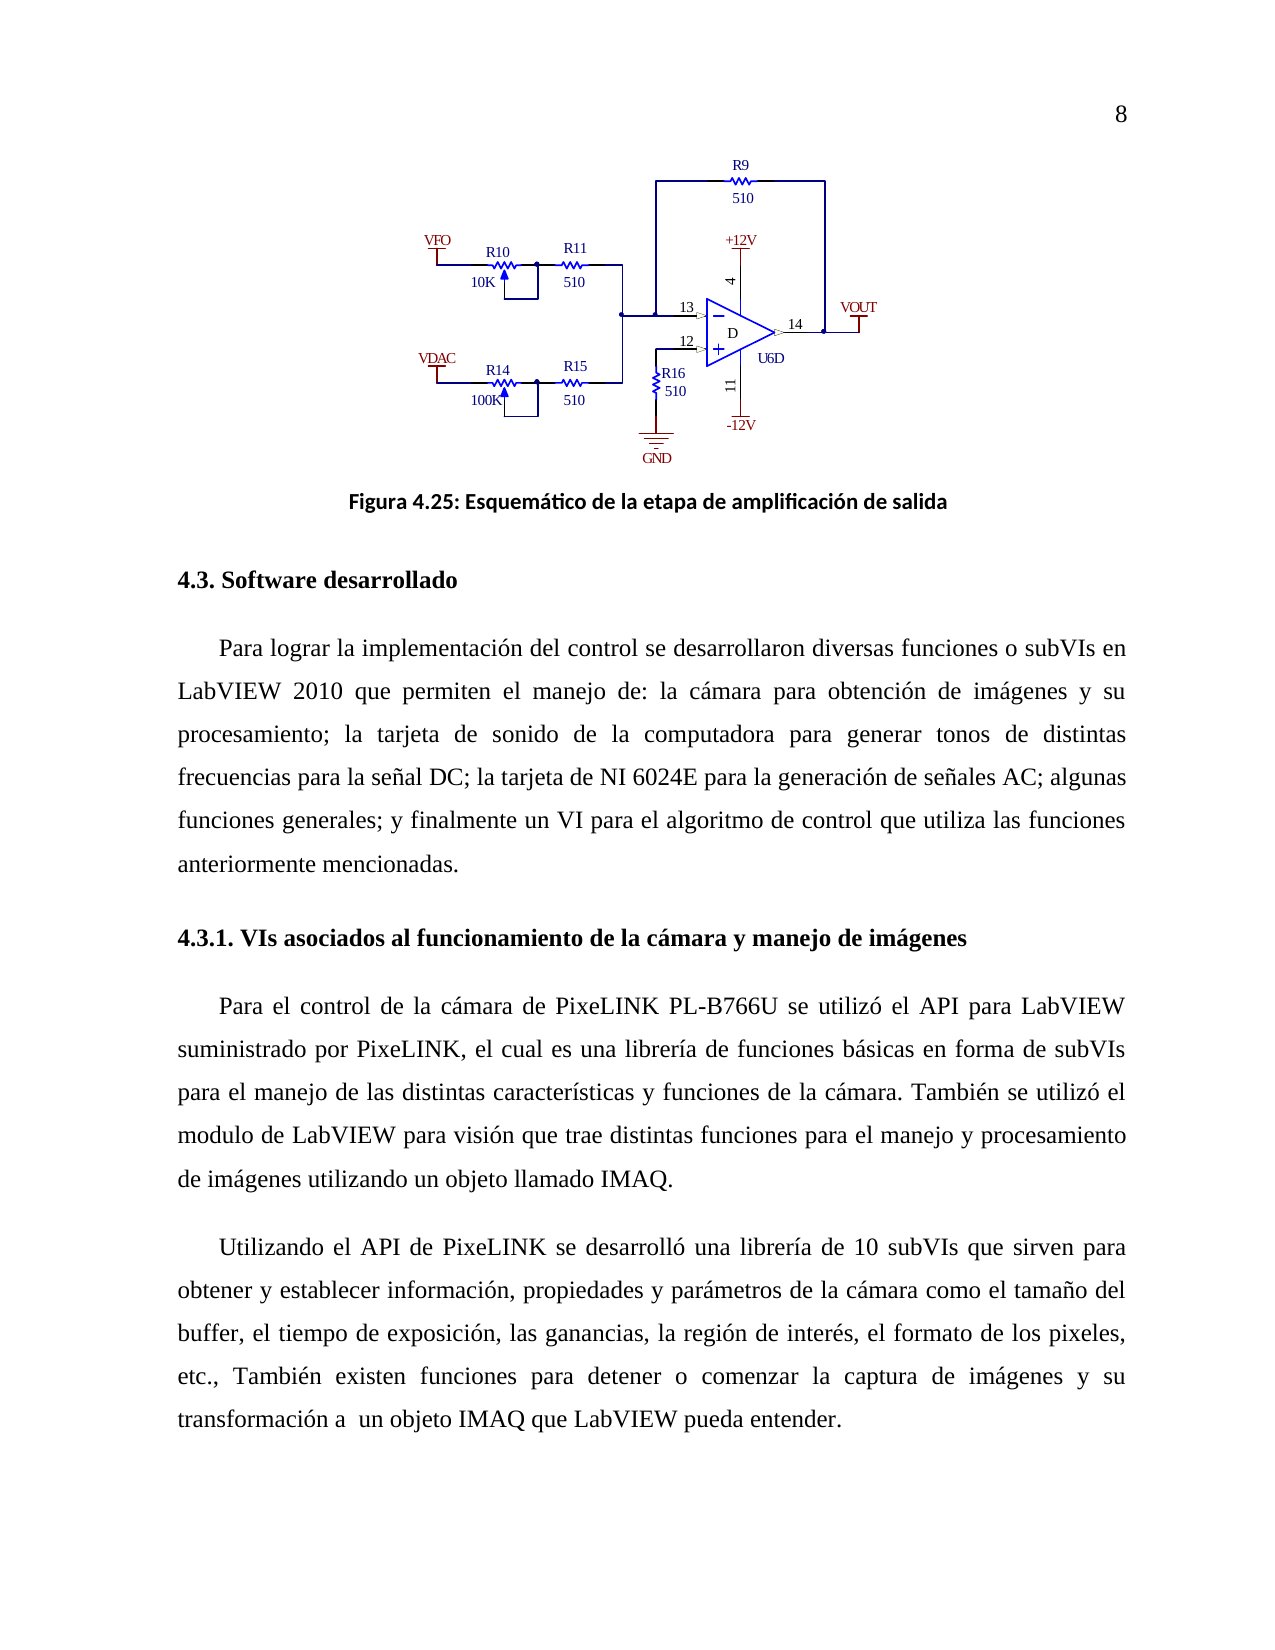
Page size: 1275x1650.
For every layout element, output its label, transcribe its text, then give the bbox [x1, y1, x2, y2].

text Para el control de la cámara de PixeLINK PL-B766U se utilizó el API para LabVIEW suministrado por PixeLINK, el cual es una librería de funciones básicas en forma de subVIs para el manejo de las distintas características y funciones de la cámara. También se utilizó el modulo de LabVIEW para visión que trae distintas funciones para el manejo y procesamiento de imágenes utilizando un objeto llamado IMAQ. [177, 991, 1127, 1192]
text Para lograr la implementación del control se desarrollaron diversas funciones o subVIs en LabVIEW 2010 que permiten el manejo de: la cámara para obtención de imágenes y su procesamiento; la tarjeta de sonido de la computadora para generar tonos de distintas frecuencias para la señal DC; la tarjeta de NI 6024E para la generación de señales AC; algunas funciones generales; y finalmente un VI para el algoritmo de control que utiliza las funciones anteriormente mencionadas. [177, 633, 1127, 877]
subtitle Software desarrollado [177, 565, 1127, 594]
text Utilizando el API de PixeLINK se desarrolló una librería de 10 subVIs que sirven para obtener y establecer información, propiedades y parámetros de la cámara como el tamaño del buffer, el tiempo de exposición, las ganancias, la región de interés, el formato de los pixeles, etc., También existen funciones para detener o comenzar la captura de imágenes y su transformación a un objeto IMAQ que LabVIEW pueda entender. [177, 1232, 1127, 1433]
table_header Figura .: Esquemático de la etapa de amplificación de salida [166, 148, 1131, 527]
subtitle VIs asociados al funcionamiento de la cámara y manejo de imágenes [177, 923, 1127, 952]
